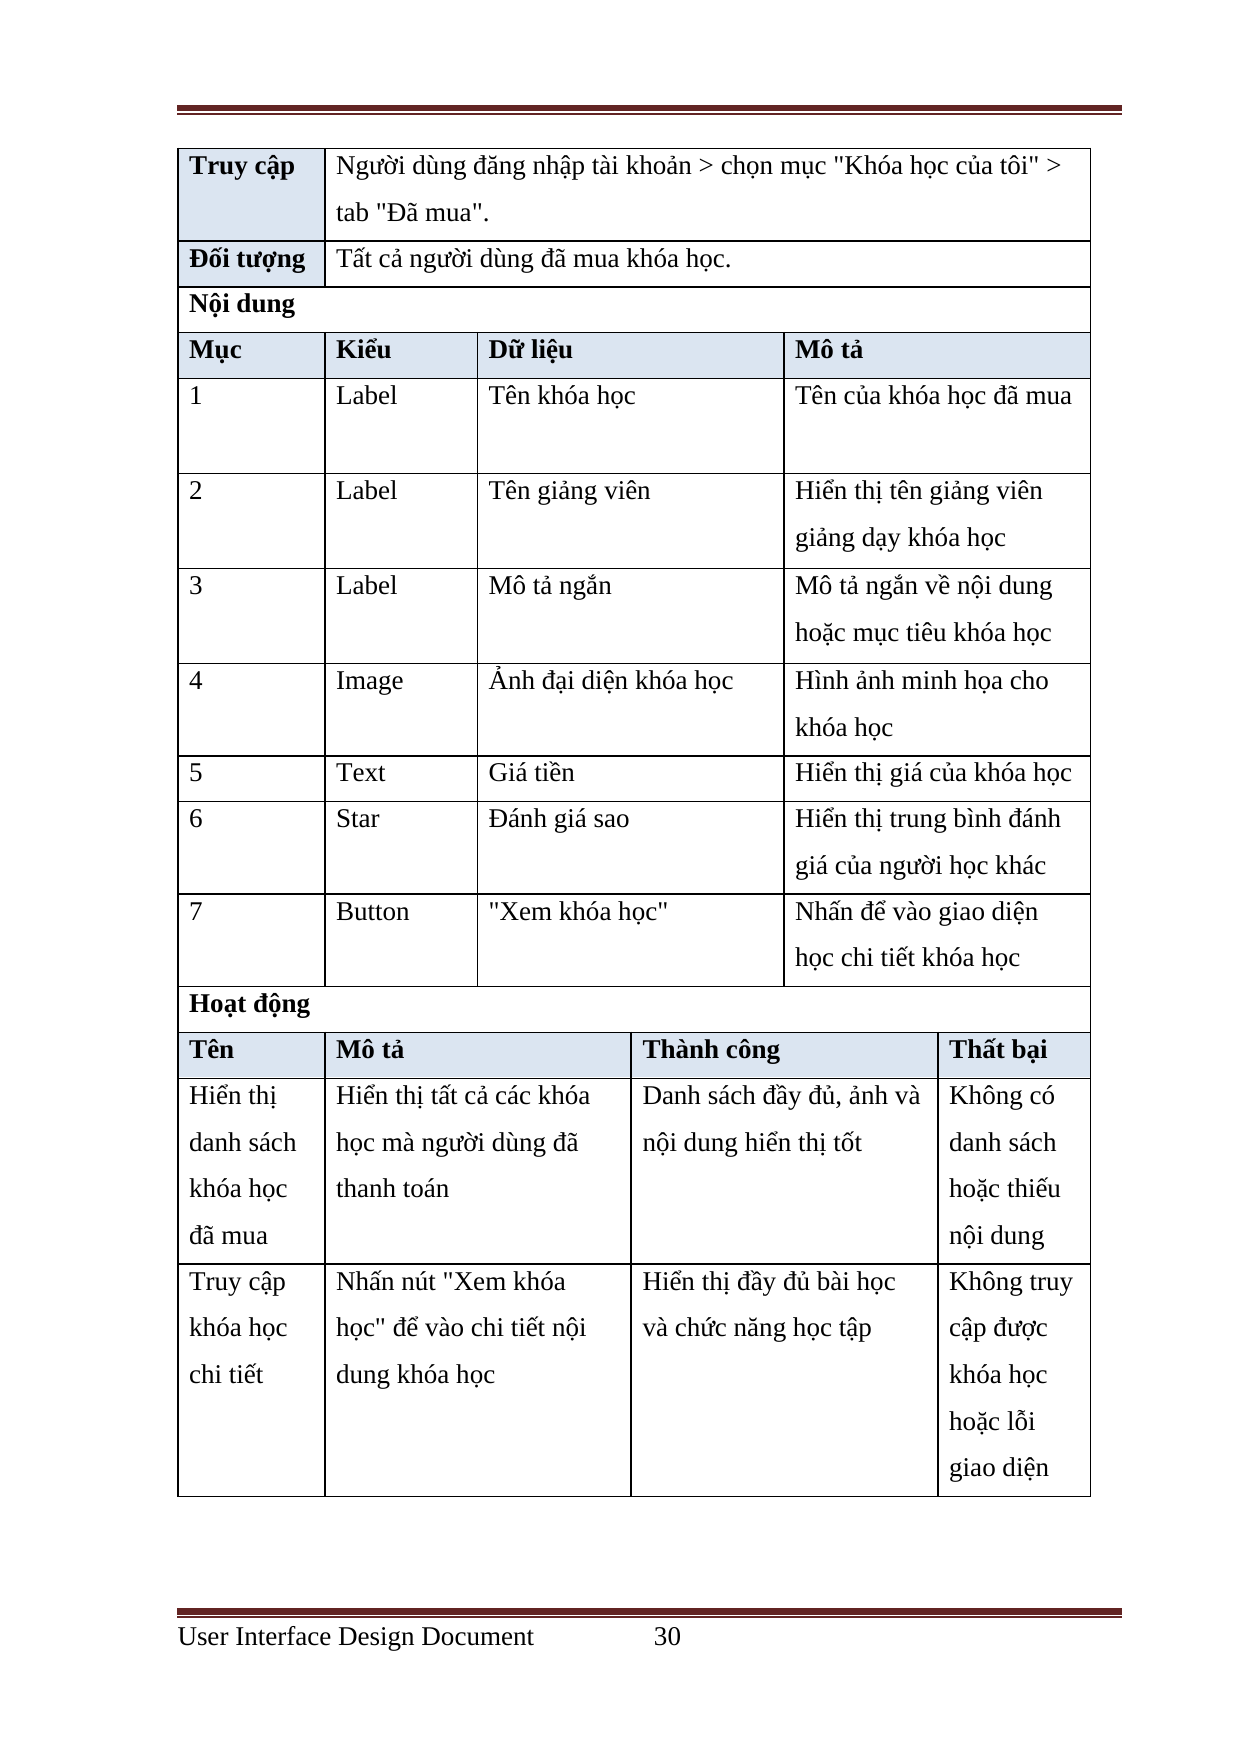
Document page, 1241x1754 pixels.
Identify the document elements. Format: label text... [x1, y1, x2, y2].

table_cell Mô tả ngắn [478, 569, 783, 662]
table_cell 4 [179, 664, 324, 755]
table_cell Label [326, 569, 477, 662]
table_cell Mục [179, 333, 324, 378]
table_cell Hiển thị tên giảng viên giảng dạy khóa học [785, 474, 1090, 567]
table_cell Label [326, 474, 477, 567]
table_cell Người dùng đăng nhập tài khoản > chọn mục "Khóa học của tôi" > tab "Đã mua". [326, 149, 1090, 240]
table_cell Hiển thị giá của khóa học [785, 757, 1090, 801]
table_cell Nhấn nút "Xem khóa học" để vào chi tiết nội dung khóa học [326, 1265, 630, 1496]
table_cell Tên của khóa học đã mua [785, 379, 1090, 473]
table_cell Hiển thị đầy đủ bài học và chức năng học tập [632, 1265, 937, 1496]
table_cell Giá tiền [478, 757, 783, 801]
table_cell Hình ảnh minh họa cho khóa học [785, 664, 1090, 755]
table_cell 5 [179, 757, 324, 801]
table_cell 2 [179, 474, 324, 567]
table_cell Nhấn để vào giao diện học chi tiết khóa học [785, 895, 1090, 986]
table_cell Nội dung [179, 288, 1090, 332]
table_cell Hiển thị trung bình đánh giá của người học khác [785, 802, 1090, 893]
table_cell "Xem khóa học" [478, 895, 783, 986]
table_cell Text [326, 757, 477, 801]
table_cell Kiểu [326, 333, 477, 378]
table_cell Truy cập [179, 149, 324, 240]
table_cell Star [326, 802, 477, 893]
table_cell Hoạt động [179, 987, 1090, 1032]
table_cell Tên giảng viên [478, 474, 783, 567]
table_cell Image [326, 664, 477, 755]
table_cell Không có danh sách hoặc thiếu nội dung [939, 1079, 1090, 1263]
table_cell Không truy cập được khóa học hoặc lỗi giao diện [939, 1265, 1090, 1496]
table_cell Hiển thị danh sách khóa học đã mua [179, 1079, 324, 1263]
table_cell 1 [179, 379, 324, 473]
table_cell 7 [179, 895, 324, 986]
table_cell Mô tả [326, 1033, 630, 1077]
table_cell Danh sách đầy đủ, ảnh và nội dung hiển thị tốt [632, 1079, 937, 1263]
table_cell Mô tả [785, 333, 1090, 378]
table_cell Đối tượng [179, 242, 324, 286]
table_cell Tên khóa học [478, 379, 783, 473]
table_cell Thất bại [939, 1033, 1090, 1077]
table_cell Hiển thị tất cả các khóa học mà người dùng đã thanh toán [326, 1079, 630, 1263]
table_cell Truy cập khóa học chi tiết [179, 1265, 324, 1496]
table_cell Tất cả người dùng đã mua khóa học. [326, 242, 1090, 286]
table_cell Button [326, 895, 477, 986]
table_cell Mô tả ngắn về nội dung hoặc mục tiêu khóa học [785, 569, 1090, 662]
table_cell Đánh giá sao [478, 802, 783, 893]
table_cell Label [326, 379, 477, 473]
table_cell 3 [179, 569, 324, 662]
table_cell Ảnh đại diện khóa học [478, 664, 783, 755]
table_cell Dữ liệu [478, 333, 783, 378]
table_cell Thành công [632, 1033, 937, 1077]
table_cell 6 [179, 802, 324, 893]
table_cell Tên [179, 1033, 324, 1077]
